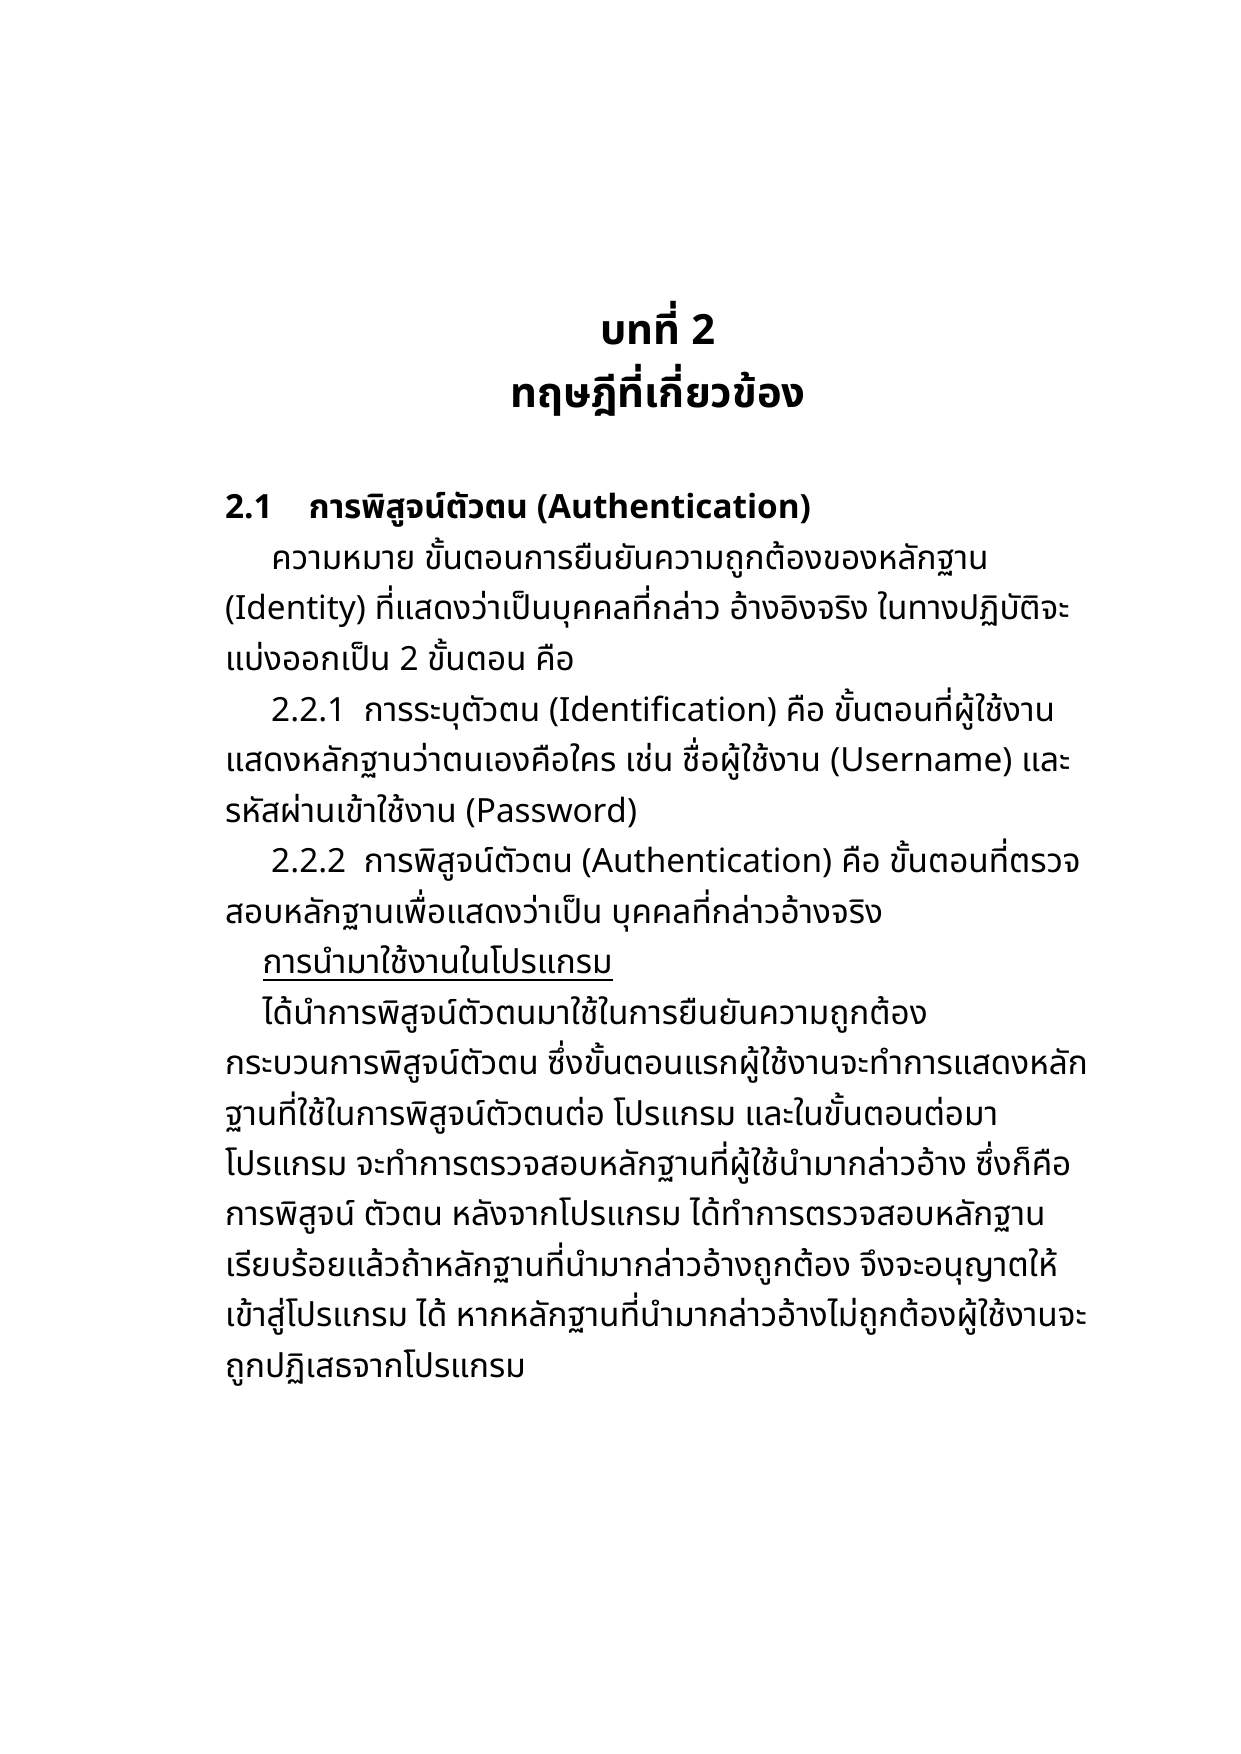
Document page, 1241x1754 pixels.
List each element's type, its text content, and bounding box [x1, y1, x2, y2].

text 2.2.2 การพิสูจน์ตัวตน (Authentication) คือ ขั้นตอนที่ตรวจสอบหลักฐานเพื่อแสดงว่าเป็น บุคคลที่กล่าวอ้างจริง [225, 837, 1090, 938]
text ความหมาย ขั้นตอนการยืนยันความถูกต้องของหลักฐาน (Identity) ที่แสดงว่าเป็นบุคคลที่กล่าว อ้างอิงจริง ในทางปฏิบัติจะแบ่งออกเป็น 2 ขั้นตอน คือ [225, 534, 1090, 685]
text การนำมาใช้งานในโปรแกรม [225, 938, 1090, 989]
text ทฤษฎีที่เกี่ยวข้อง [225, 363, 1090, 426]
list การพิสูจน์ตัวตน (Authentication) [225, 483, 1090, 534]
text 2.2.1 การระบุตัวตน (Identification) คือ ขั้นตอนที่ผู้ใช้งานแสดงหลักฐานว่าตนเองคือใคร เช่น ชื่อผู้ใช้งาน (Username) และ รหัสผ่านเข้าใช้งาน (Password) [225, 685, 1090, 837]
text ได้นำการพิสูจน์ตัวตนมาใช้ในการยืนยันความถูกต้อง กระบวนการพิสูจน์ตัวตน ซึ่งขั้นตอนแรกผู้ใช้งานจะทำการแสดงหลักฐานที่ใช้ในการพิสูจน์ตัวตนต่อ โปรแกรม และในขั้นตอนต่อมาโปรแกรม จะทำการตรวจสอบหลักฐานที่ผู้ใช้นำมากล่าวอ้าง ซึ่งก็คือการพิสูจน์ ตัวตน หลังจากโปรแกรม ได้ทำการตรวจสอบหลักฐานเรียบร้อยแล้วถ้าหลักฐานที่นำมากล่าวอ้างถูกต้อง จึงจะอนุญาตให้ เข้าสู่โปรแกรม ได้ หากหลักฐานที่นำมากล่าวอ้างไม่ถูกต้องผู้ใช้งานจะถูกปฏิเสธจากโปรแกรม [225, 989, 1090, 1392]
text บทที่ 2 [225, 300, 1090, 363]
